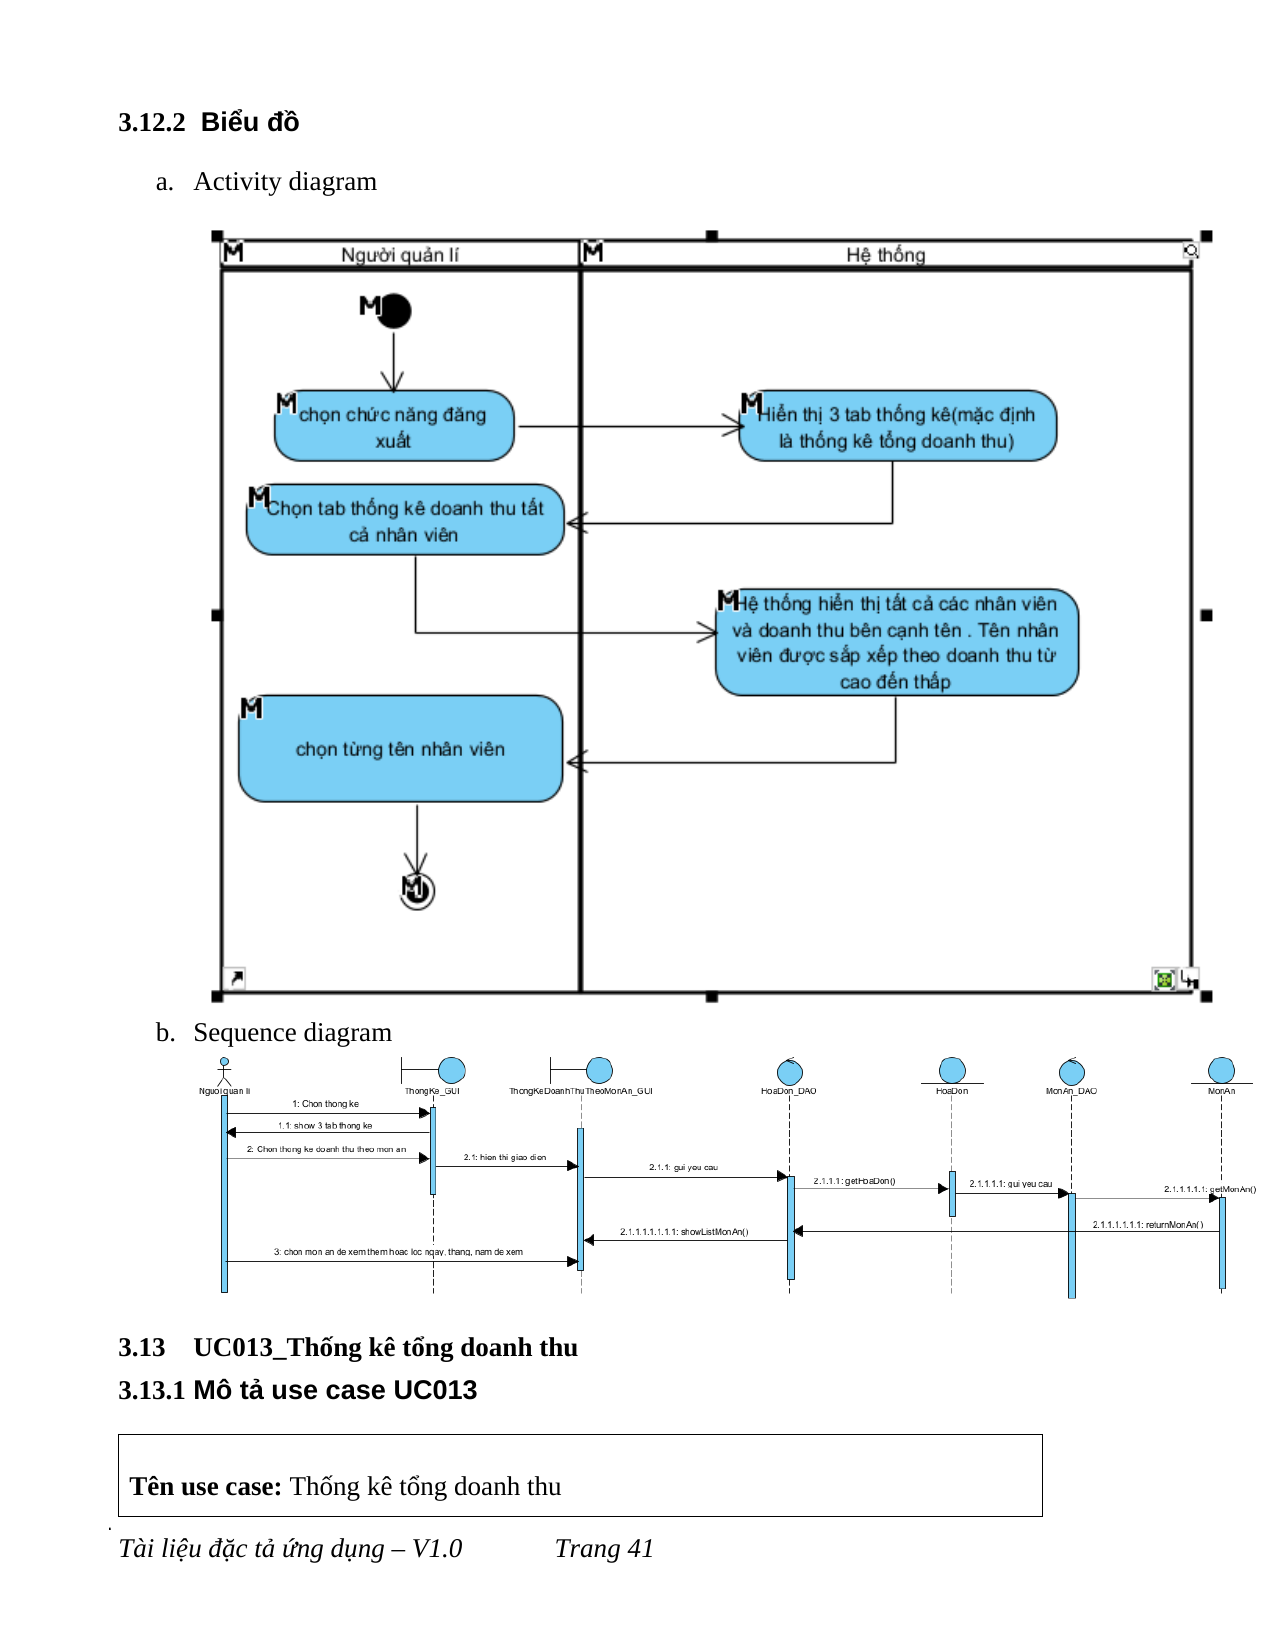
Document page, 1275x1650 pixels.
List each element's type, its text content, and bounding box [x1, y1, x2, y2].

picture [193, 1049, 1262, 1329]
subtitle Mô tả use case UC013 [118, 1374, 1186, 1406]
picture [193, 215, 1233, 1014]
subtitle UC013_Thống kê tổng doanh thu [118, 1331, 1186, 1362]
table_header Tên use case: Thống kê tổng doanh thu [119, 1435, 1042, 1516]
list Activity diagram [156, 165, 1186, 196]
subtitle Biểu đồ [118, 106, 1186, 137]
